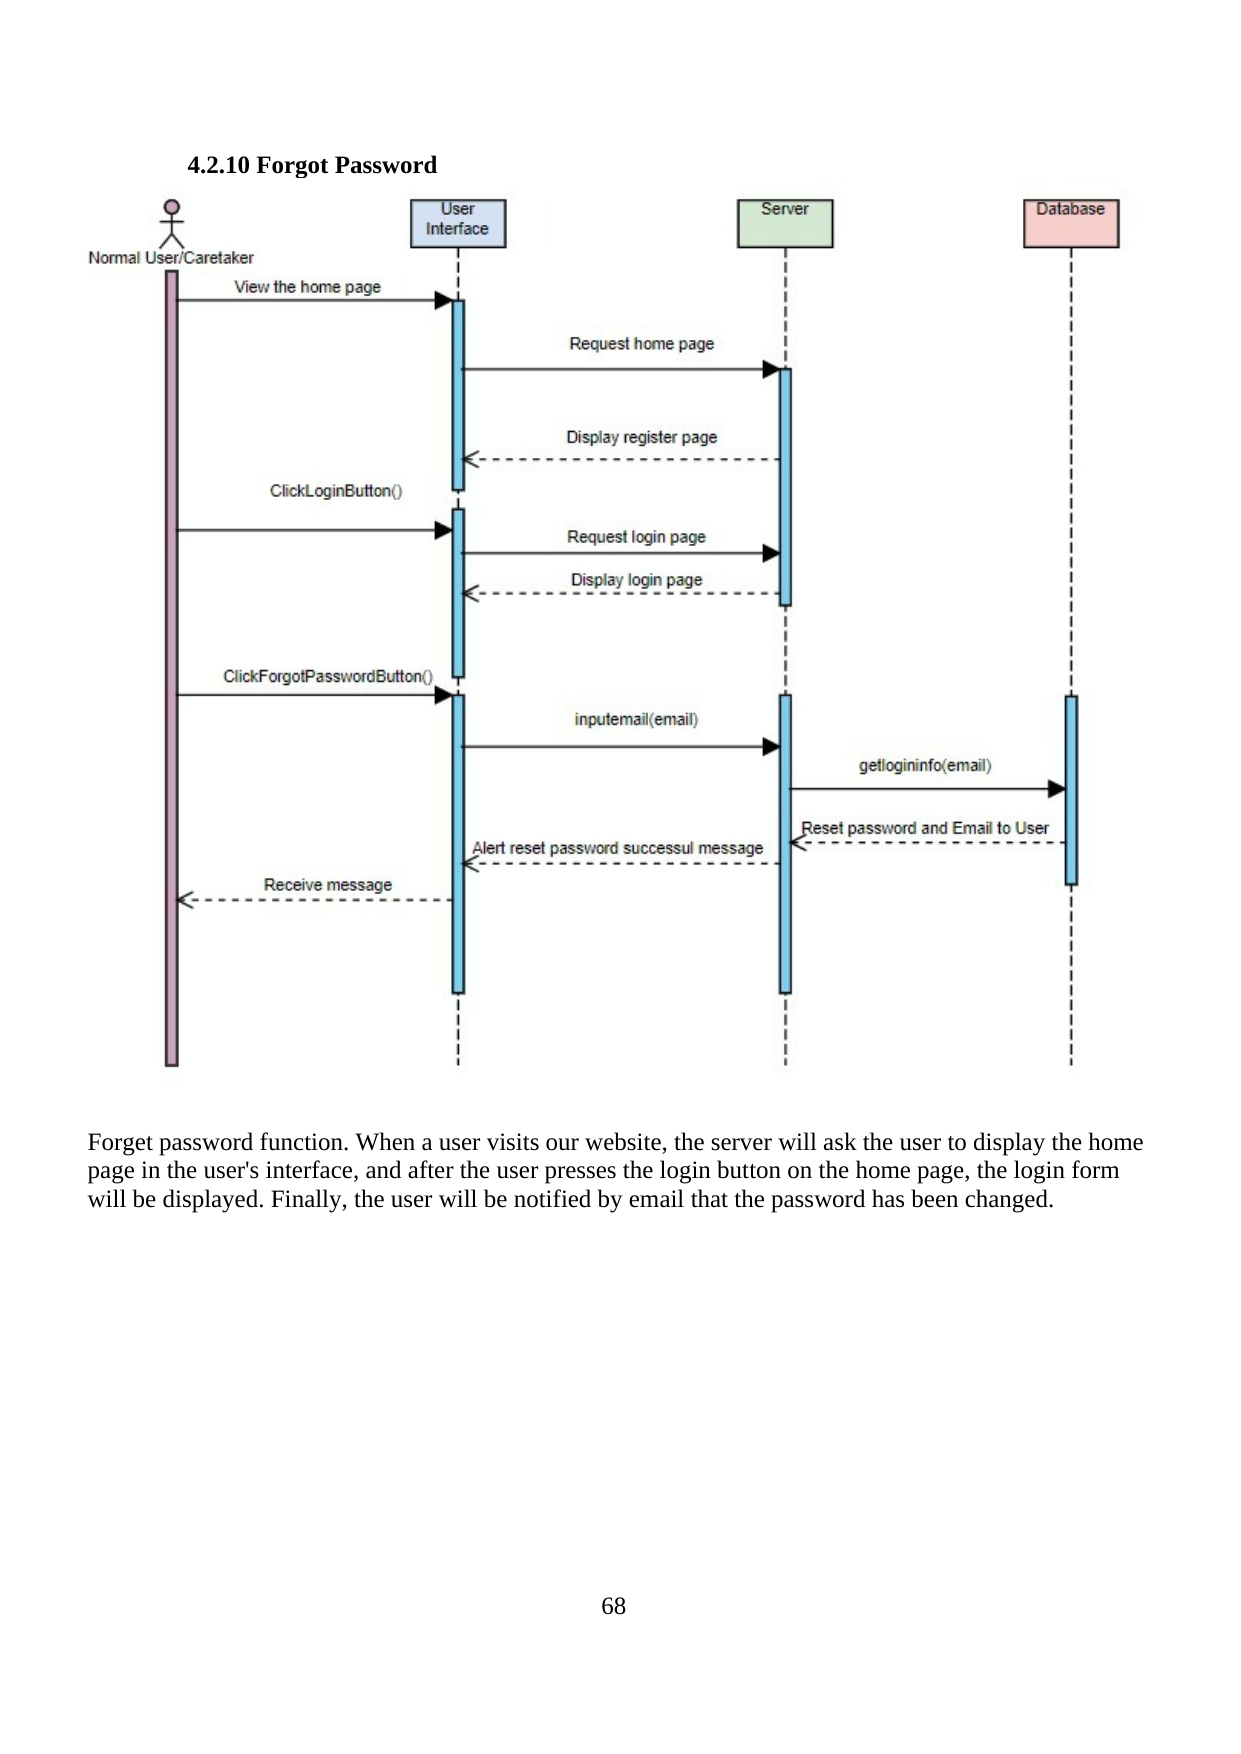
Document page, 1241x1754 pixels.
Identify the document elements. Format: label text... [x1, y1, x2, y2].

subtitle 4.2.10 Forgot Password [187, 150, 1159, 178]
text Forget password function. When a user visits our website, the server will ask the user to display the home page in the user's interface, and after the user presses the login button on the home page, the login form will be displayed. Finally, the user will be notified by email that the password has been changed. [87, 1127, 1159, 1213]
picture [87, 178, 1160, 1127]
